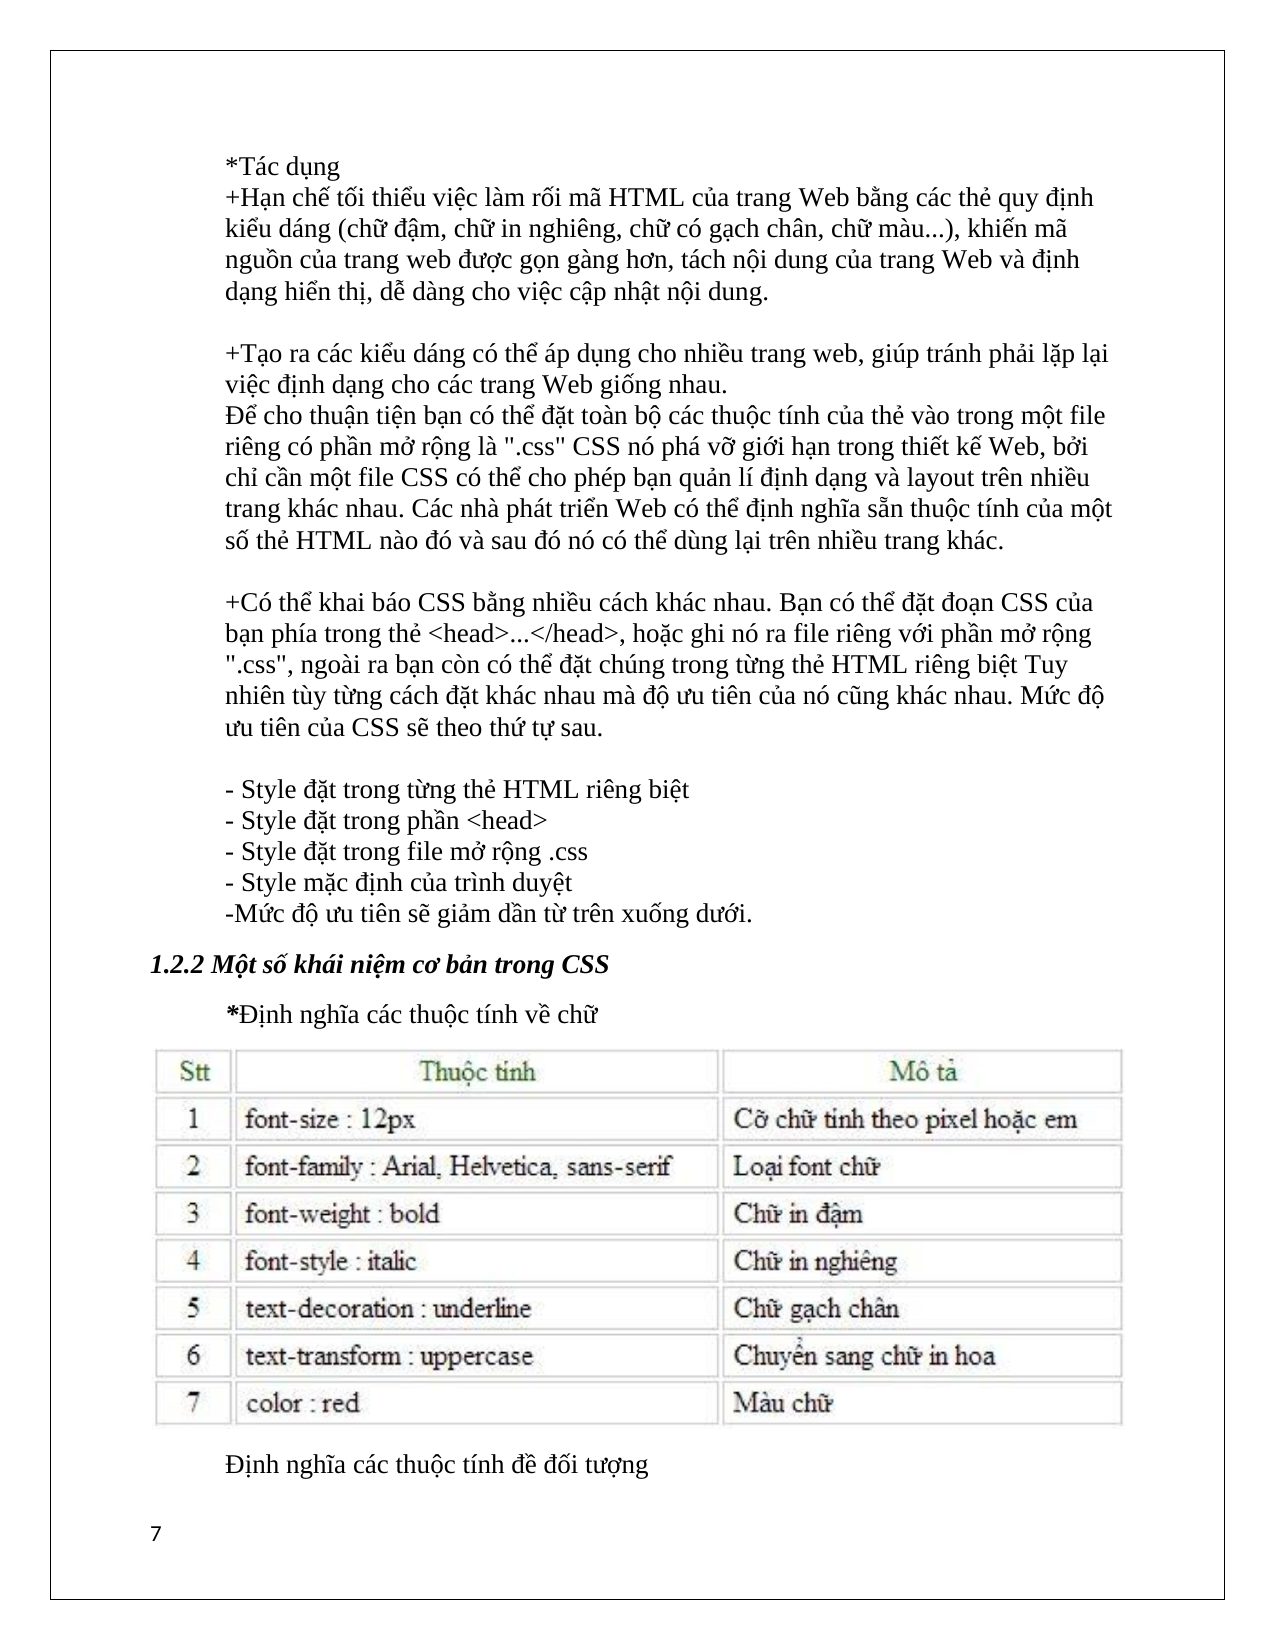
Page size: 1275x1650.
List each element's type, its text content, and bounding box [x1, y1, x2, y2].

text *Tác dụng [150, 150, 1125, 181]
text - Style mặc định của trình duyệt [225, 866, 1125, 897]
text dạng hiển thị, dễ dàng cho việc cập nhật nội dung. [150, 274, 1125, 306]
text +Hạn chế tối thiểu việc làm rối mã HTML của trang Web bằng các thẻ quy định [225, 181, 1125, 212]
text - Style đặt trong phần <head> [225, 804, 1125, 835]
text việc định dạng cho các trang Web giống nhau. [150, 368, 1125, 399]
text - Style đặt trong file mở rộng .css [225, 835, 1125, 866]
picture [150, 1048, 1125, 1429]
text - Style đặt trong từng thẻ HTML riêng biệt [225, 773, 1125, 804]
text +Tạo ra các kiểu dáng có thể áp dụng cho nhiều trang web, giúp tránh phải lặp lại [150, 337, 1125, 368]
text 1.2.2 Một số khái niệm cơ bản trong CSS [150, 948, 1125, 979]
text Để cho thuận tiện bạn có thể đặt toàn bộ các thuộc tính của thẻ vào trong một file riêng có phần mở rộng là ".css" CSS nó phá vỡ giới hạn trong thiết kế Web, bởi chỉ cần một file CSS có thể cho phép bạn quản lí định dạng và layout trên nhiều trang khác nhau. Các nhà phát triển Web có thể định nghĩa sẵn thuộc tính của một số thẻ HTML nào đó và sau đó nó có thể dùng lại trên nhiều trang khác. [225, 399, 1125, 555]
text +Có thể khai báo CSS bằng nhiều cách khác nhau. Bạn có thể đặt đoạn CSS của bạn phía trong thẻ <head>...</head>, hoặc ghi nó ra file riêng với phần mở rộng ".css", ngoài ra bạn còn có thể đặt chúng trong từng thẻ HTML riêng biệt Tuy nhiên tùy từng cách đặt khác nhau mà độ ưu tiên của nó cũng khác nhau. Mức độ ưu tiên của CSS sẽ theo thứ tự sau. [225, 586, 1125, 742]
text nguồn của trang web được gọn gàng hơn, tách nội dung của trang Web và định [150, 243, 1125, 274]
text *Định nghĩa các thuộc tính về chữ [150, 998, 1125, 1029]
text -Mức độ ưu tiên sẽ giảm dần từ trên xuống dưới. [225, 897, 1125, 929]
text kiểu dáng (chữ đậm, chữ in nghiêng, chữ có gạch chân, chữ màu...), khiến mã [150, 212, 1125, 243]
text Định nghĩa các thuộc tính đề đối tượng [150, 1448, 1125, 1479]
